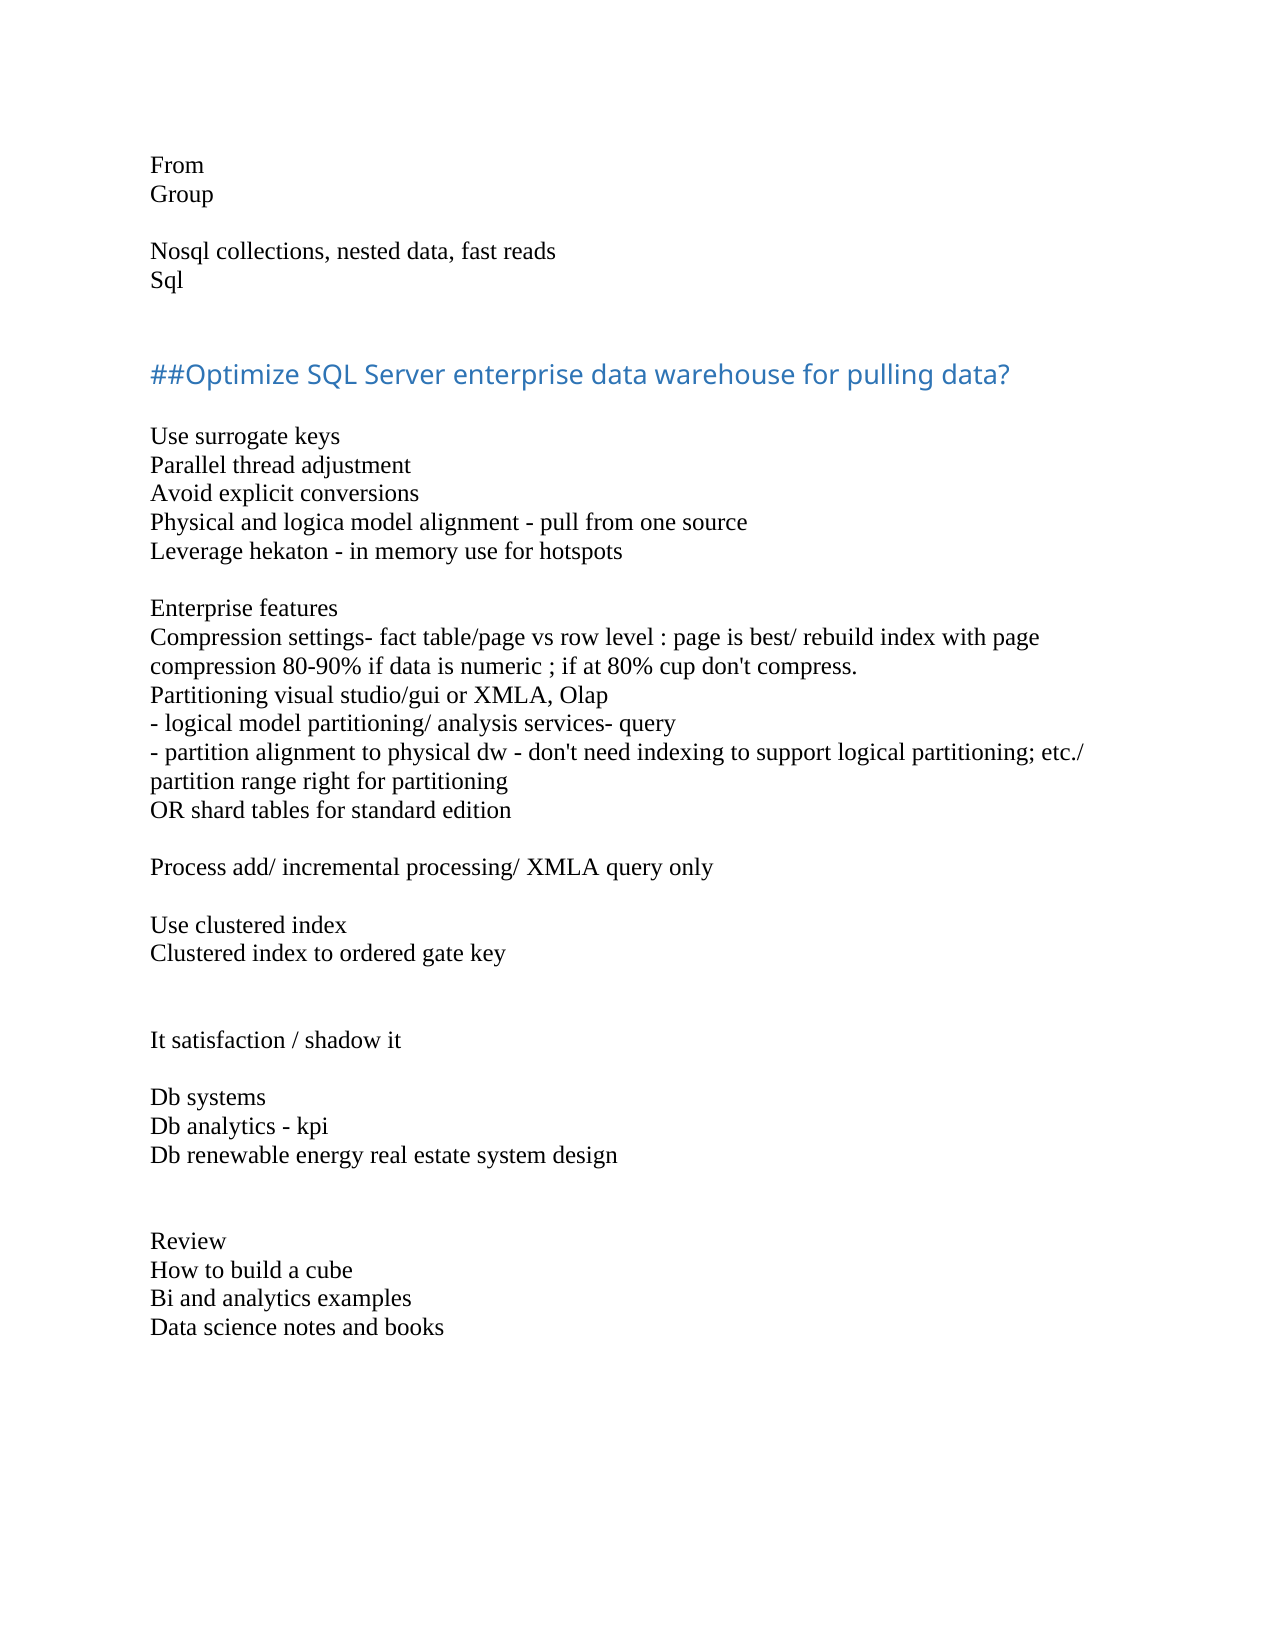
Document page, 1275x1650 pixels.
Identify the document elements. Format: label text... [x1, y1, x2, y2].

text Db systems [150, 1082, 1125, 1111]
text Nosql collections, nested data, fast reads [150, 236, 1125, 265]
text How to build a cube [150, 1255, 1125, 1283]
text Group [150, 179, 1125, 207]
text Leverage hekaton - in memory use for hotspots [150, 536, 1125, 565]
text - logical model partitioning/ analysis services- query [150, 708, 1125, 737]
text OR shard tables for standard edition [150, 795, 1125, 823]
text Parallel thread adjustment [150, 450, 1125, 478]
text Clustered index to ordered gate key [150, 938, 1125, 967]
text From [150, 150, 1125, 179]
text Physical and logica model alignment - pull from one source [150, 507, 1125, 536]
text Review [150, 1226, 1125, 1255]
text Db renewable energy real estate system design [150, 1140, 1125, 1168]
subtitle ##Optimize SQL Server enterprise data warehouse for pulling data? [150, 355, 1125, 392]
text Bi and analytics examples [150, 1283, 1125, 1312]
text Avoid explicit conversions [150, 478, 1125, 507]
text - partition alignment to physical dw - don't need indexing to support logical partitioning; etc./ partition range right for partitioning [150, 737, 1125, 795]
text Process add/ incremental processing/ XMLA query only [150, 852, 1125, 881]
text It satisfaction / shadow it [150, 1025, 1125, 1053]
text Compression settings- fact table/page vs row level : page is best/ rebuild index with page compression 80-90% if data is numeric ; if at 80% cup don't compress. [150, 622, 1125, 680]
text Use clustered index [150, 910, 1125, 938]
text Enterprise features [150, 593, 1125, 622]
text Db analytics - kpi [150, 1111, 1125, 1140]
text Use surrogate keys [150, 421, 1125, 450]
text Sql [150, 265, 1125, 294]
text Data science notes and books [150, 1312, 1125, 1341]
text Partitioning visual studio/gui or XMLA, Olap [150, 680, 1125, 708]
